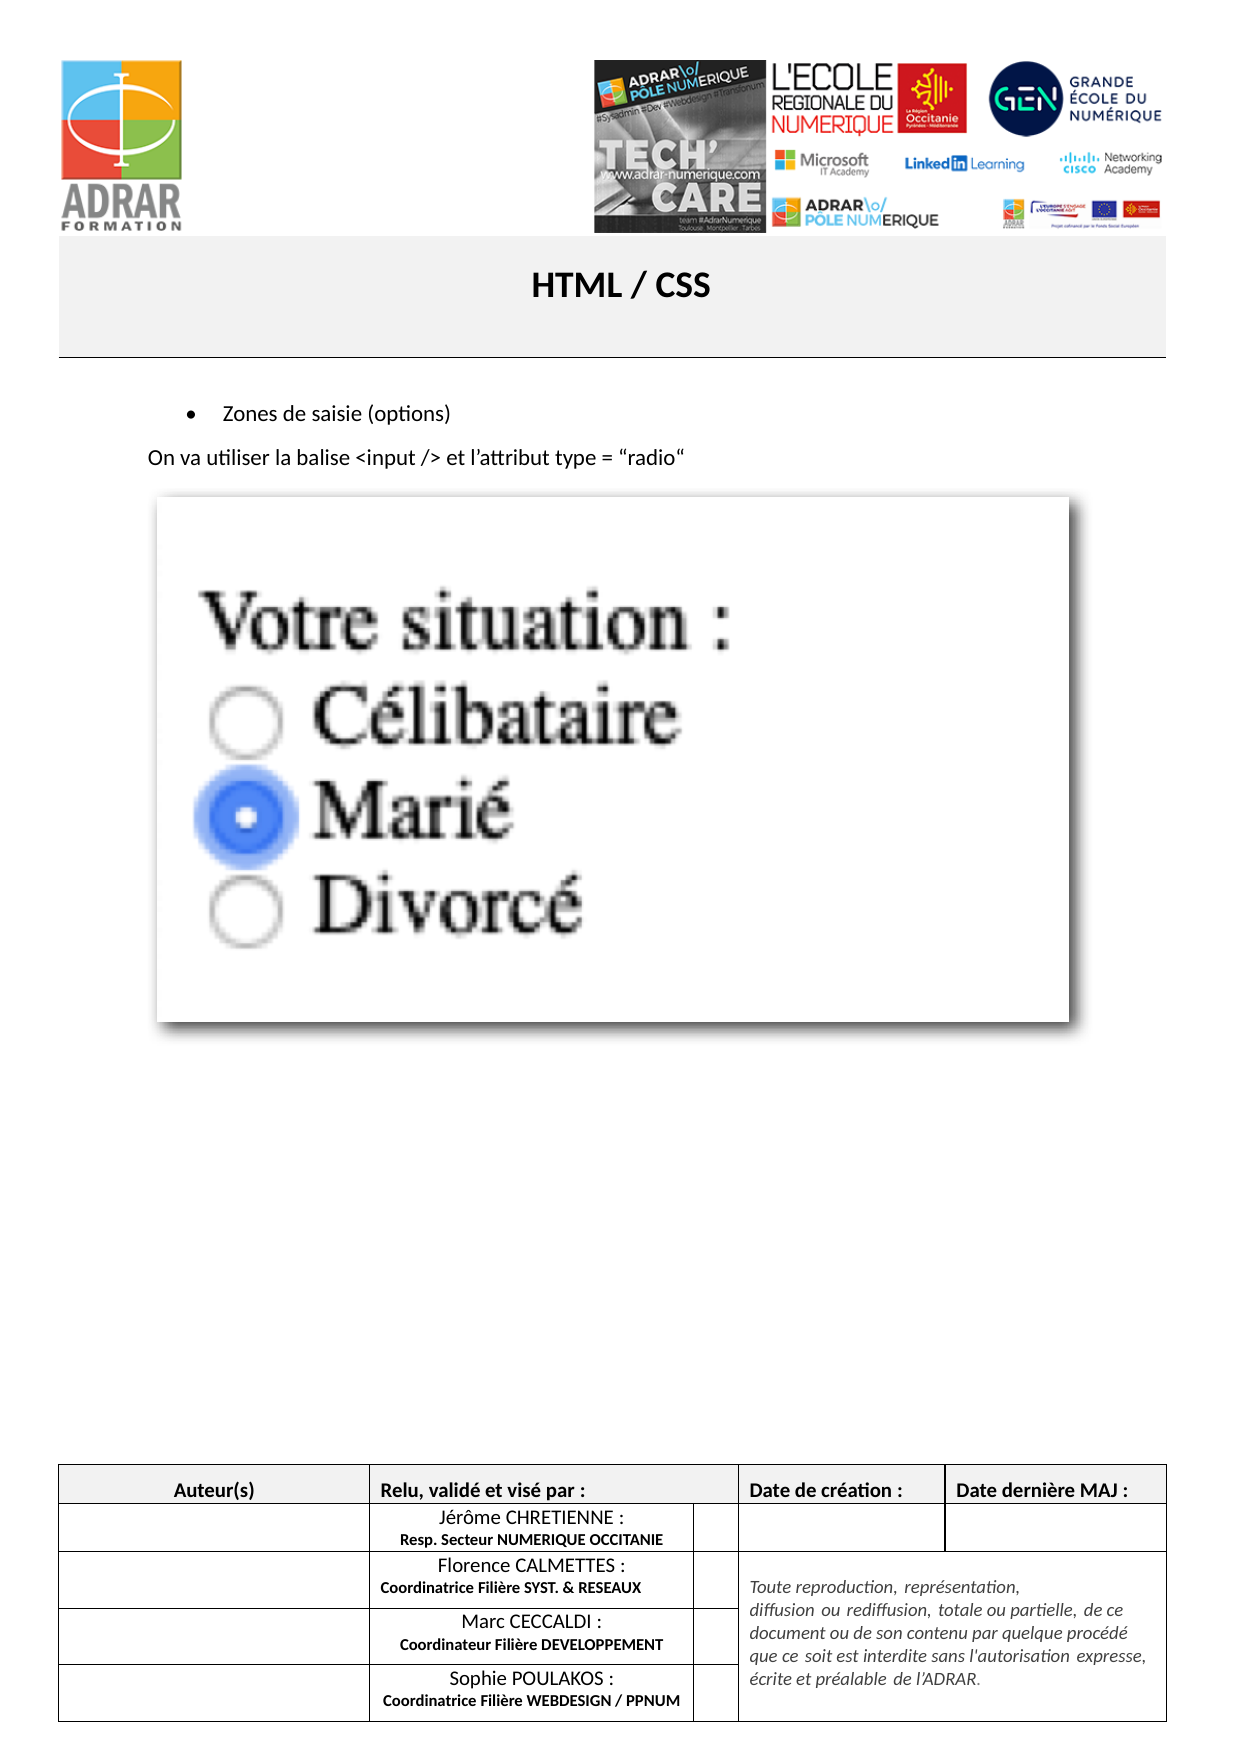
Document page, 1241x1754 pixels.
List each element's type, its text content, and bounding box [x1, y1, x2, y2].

picture [147, 488, 1093, 1046]
list Zones de saisie (options) [185, 399, 1093, 427]
text On va utiliser la balise <input /> et l’attribut type = “radio“ [148, 443, 1093, 471]
picture [61, 58, 183, 233]
picture [594, 60, 1166, 233]
